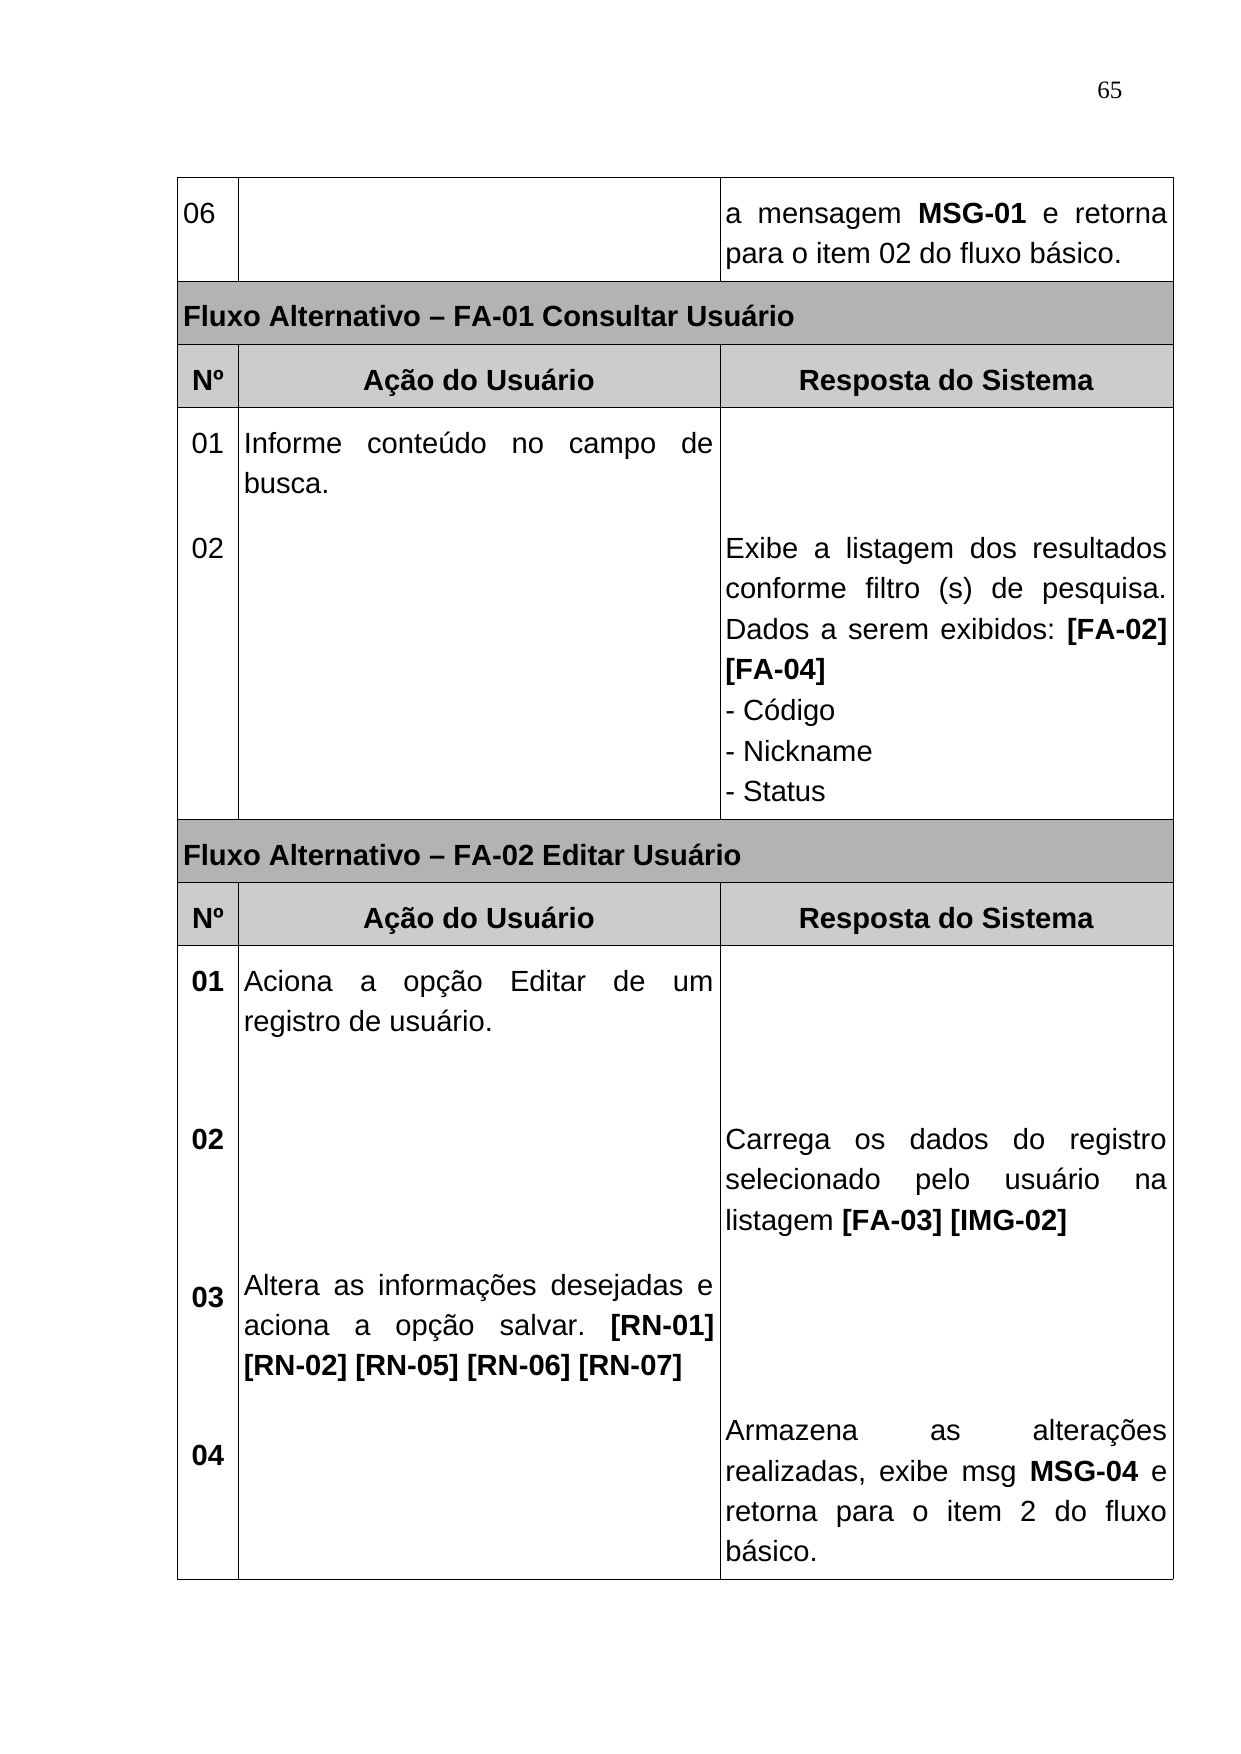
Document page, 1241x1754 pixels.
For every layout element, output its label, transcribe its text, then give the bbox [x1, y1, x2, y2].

table_cell Ação do Usuário [239, 883, 720, 945]
table_cell 01 02 03 04 05 06 [178, 178, 238, 281]
table_cell Fluxo Alternativo – FA-02 Editar Usuário [178, 820, 1173, 882]
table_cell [239, 178, 720, 281]
table_cell 01 02 [178, 408, 238, 819]
table_cell Exibe a listagem dos resultados conforme filtro (s) de pesquisa. Dados a serem exibidos: [FA-02][FA-04] - Código - Nickname - Status [721, 408, 1173, 819]
table_cell 01 02 03 04 [178, 946, 238, 1578]
table_cell Informe conteúdo no campo de busca. [239, 408, 720, 819]
table_cell Fluxo Alternativo – FA-01 Consultar Usuário [178, 282, 1173, 344]
table_cell Ação do Usuário [239, 345, 720, 407]
table_cell Nº [178, 883, 238, 945]
table_cell Nº [178, 345, 238, 407]
table_cell Resposta do Sistema [721, 345, 1173, 407]
table_cell Carrega os dados do registro selecionado pelo usuário na listagem [FA-03] [IMG-02] Armazena as alterações realizadas, exibe msg MSG-04 e retorna para o item 2 do fluxo básico. [721, 946, 1173, 1578]
table_cell Resposta do Sistema [721, 883, 1173, 945]
table_cell Aciona a opção Editar de um registro de usuário. Altera as informações desejadas e aciona a opção salvar. [RN-01] [RN-02] [RN-05] [RN-06] [RN-07] [239, 946, 720, 1578]
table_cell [721, 178, 1173, 281]
